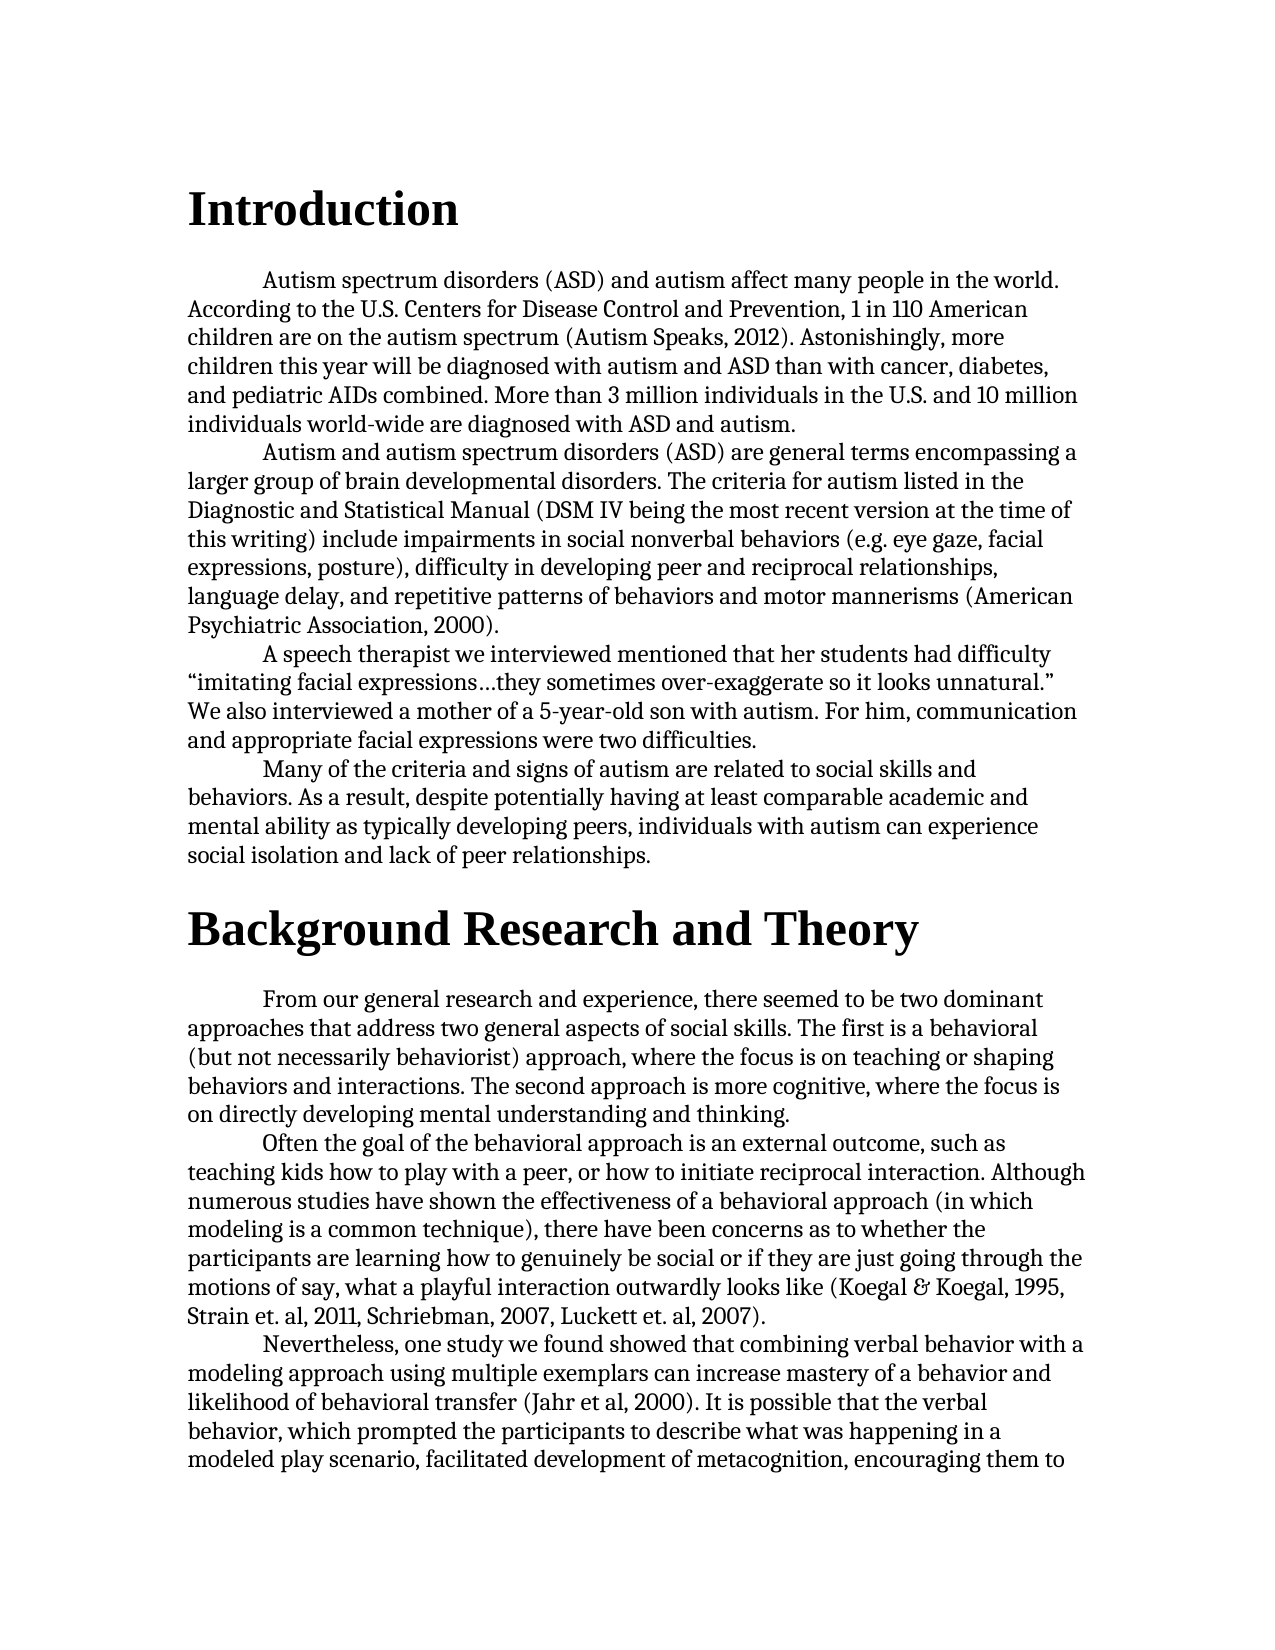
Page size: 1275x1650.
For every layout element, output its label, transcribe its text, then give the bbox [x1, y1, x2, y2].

text From our general research and experience, there seemed to be two dominant approaches that address two general aspects of social skills. The first is a behavioral (but not necessarily behaviorist) approach, where the focus is on teaching or shaping behaviors and interactions. The second approach is more cognitive, where the focus is on directly developing mental understanding and thinking. [187, 985, 1087, 1129]
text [187, 1330, 1087, 1474]
text A speech therapist we interviewed mentioned that her students had difficulty “imitating facial expressions…they sometimes over-exaggerate so it looks unnatural.” We also interviewed a mother of a 5-year-old son with autism. For him, communication and appropriate facial expressions were two difficulties. [187, 639, 1087, 754]
subtitle Introduction [187, 179, 1087, 237]
text Autism spectrum disorders (ASD) and autism affect many people in the world. According to the U.S. Centers for Disease Control and Prevention, 1 in 110 American children are on the autism spectrum (Autism Speaks, 2012). Astonishingly, more children this year will be diagnosed with autism and ASD than with cancer, diabetes, and pediatric AIDs combined. More than 3 million individuals in the U.S. and 10 million individuals world-wide are diagnosed with ASD and autism. [187, 266, 1087, 438]
text Many of the criteria and signs of autism are related to social skills and behaviors. As a result, despite potentially having at least comparable academic and mental ability as typically developing peers, individuals with autism can experience social isolation and lack of peer relationships. [187, 754, 1087, 869]
text Often the goal of the behavioral approach is an external outcome, such as teaching kids how to play with a peer, or how to initiate reciprocal interaction. Although numerous studies have shown the effectiveness of a behavioral approach (in which modeling is a common technique), there have been concerns as to whether the participants are learning how to genuinely be social or if they are just going through the motions of say, what a playful interaction outwardly looks like (Koegal & Koegal, 1995, Strain et. al, 2011, Schriebman, 2007, Luckett et. al, 2007). [187, 1129, 1087, 1330]
subtitle Background Research and Theory [187, 899, 1087, 956]
text Autism and autism spectrum disorders (ASD) are general terms encompassing a larger group of brain developmental disorders. The criteria for autism listed in the Diagnostic and Statistical Manual (DSM IV being the most recent version at the time of this writing) include impairments in social nonverbal behaviors (e.g. eye gaze, facial expressions, posture), difficulty in developing peer and reciprocal relationships, language delay, and repetitive patterns of behaviors and motor mannerisms (American Psychiatric Association, 2000). [187, 438, 1087, 639]
